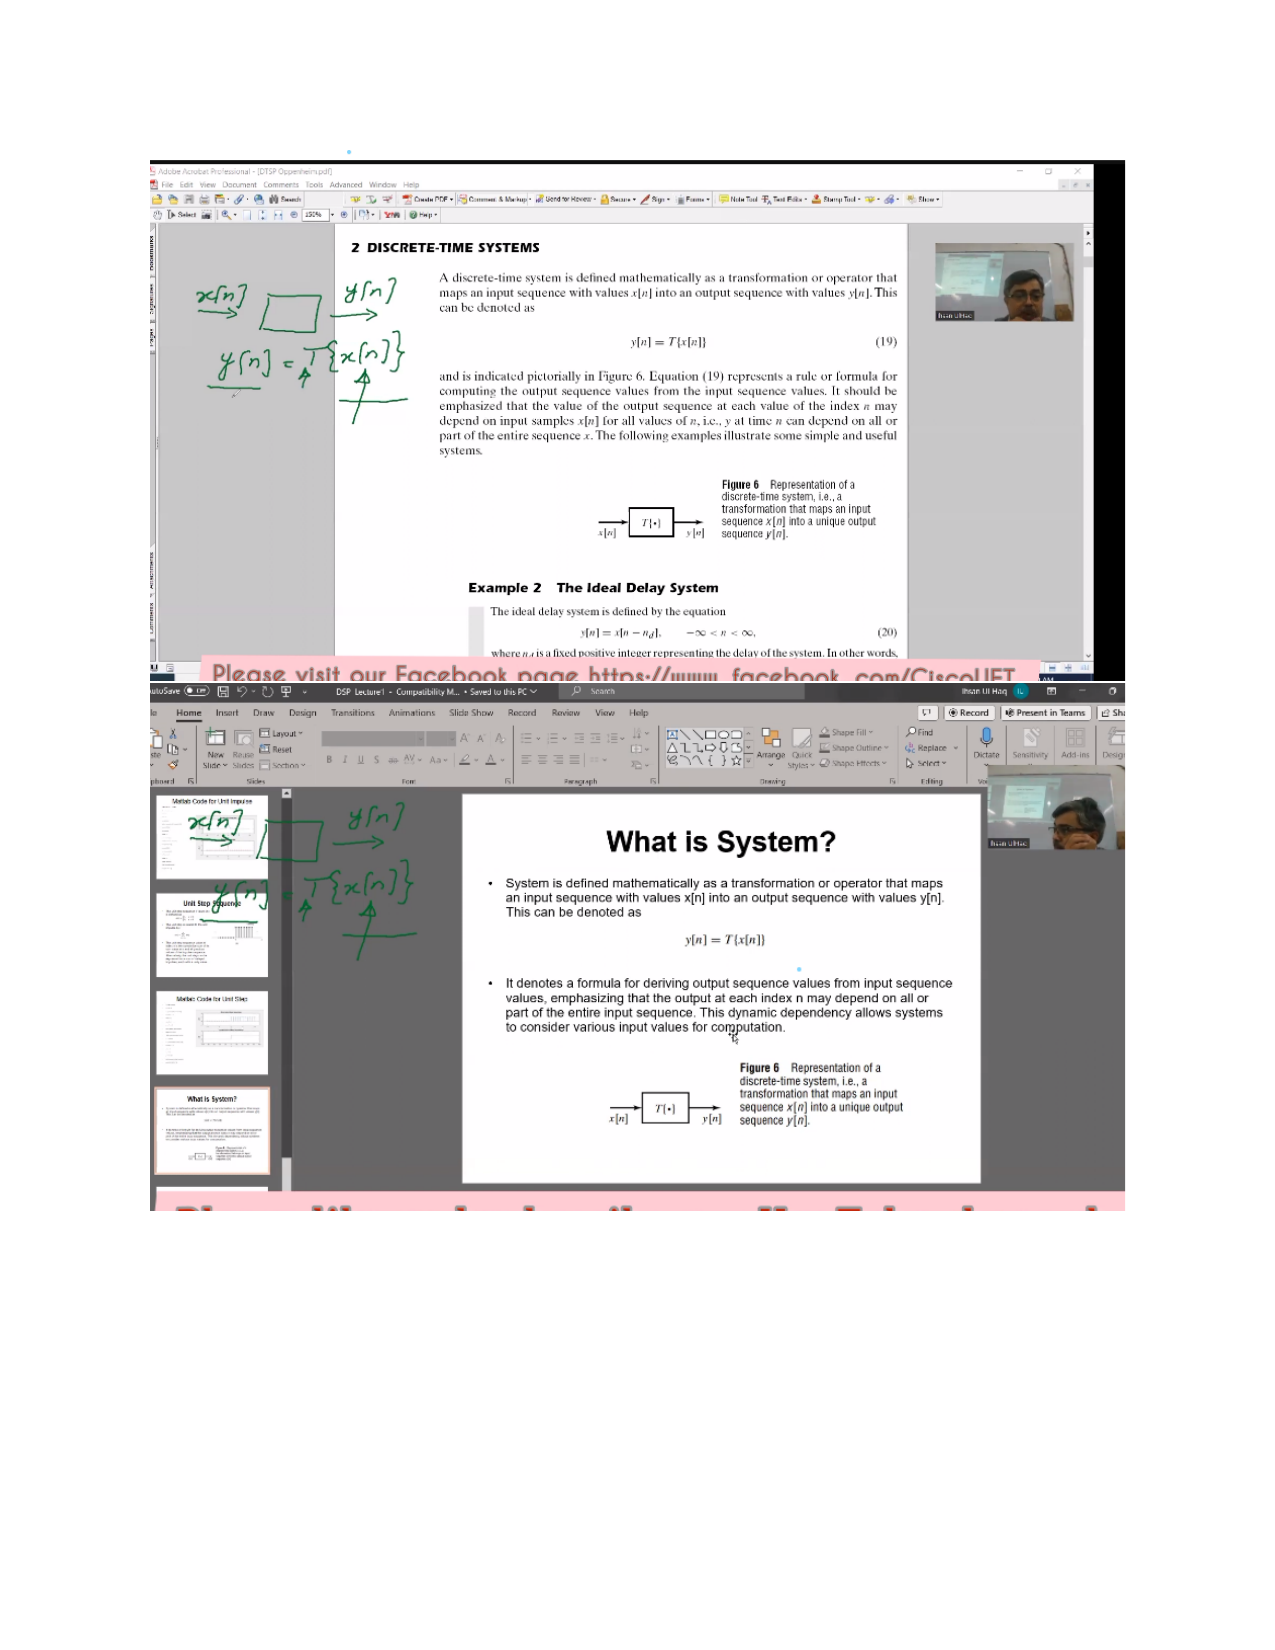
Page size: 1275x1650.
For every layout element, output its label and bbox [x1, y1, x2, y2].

picture [150, 683, 1125, 1211]
picture [150, 150, 1125, 681]
